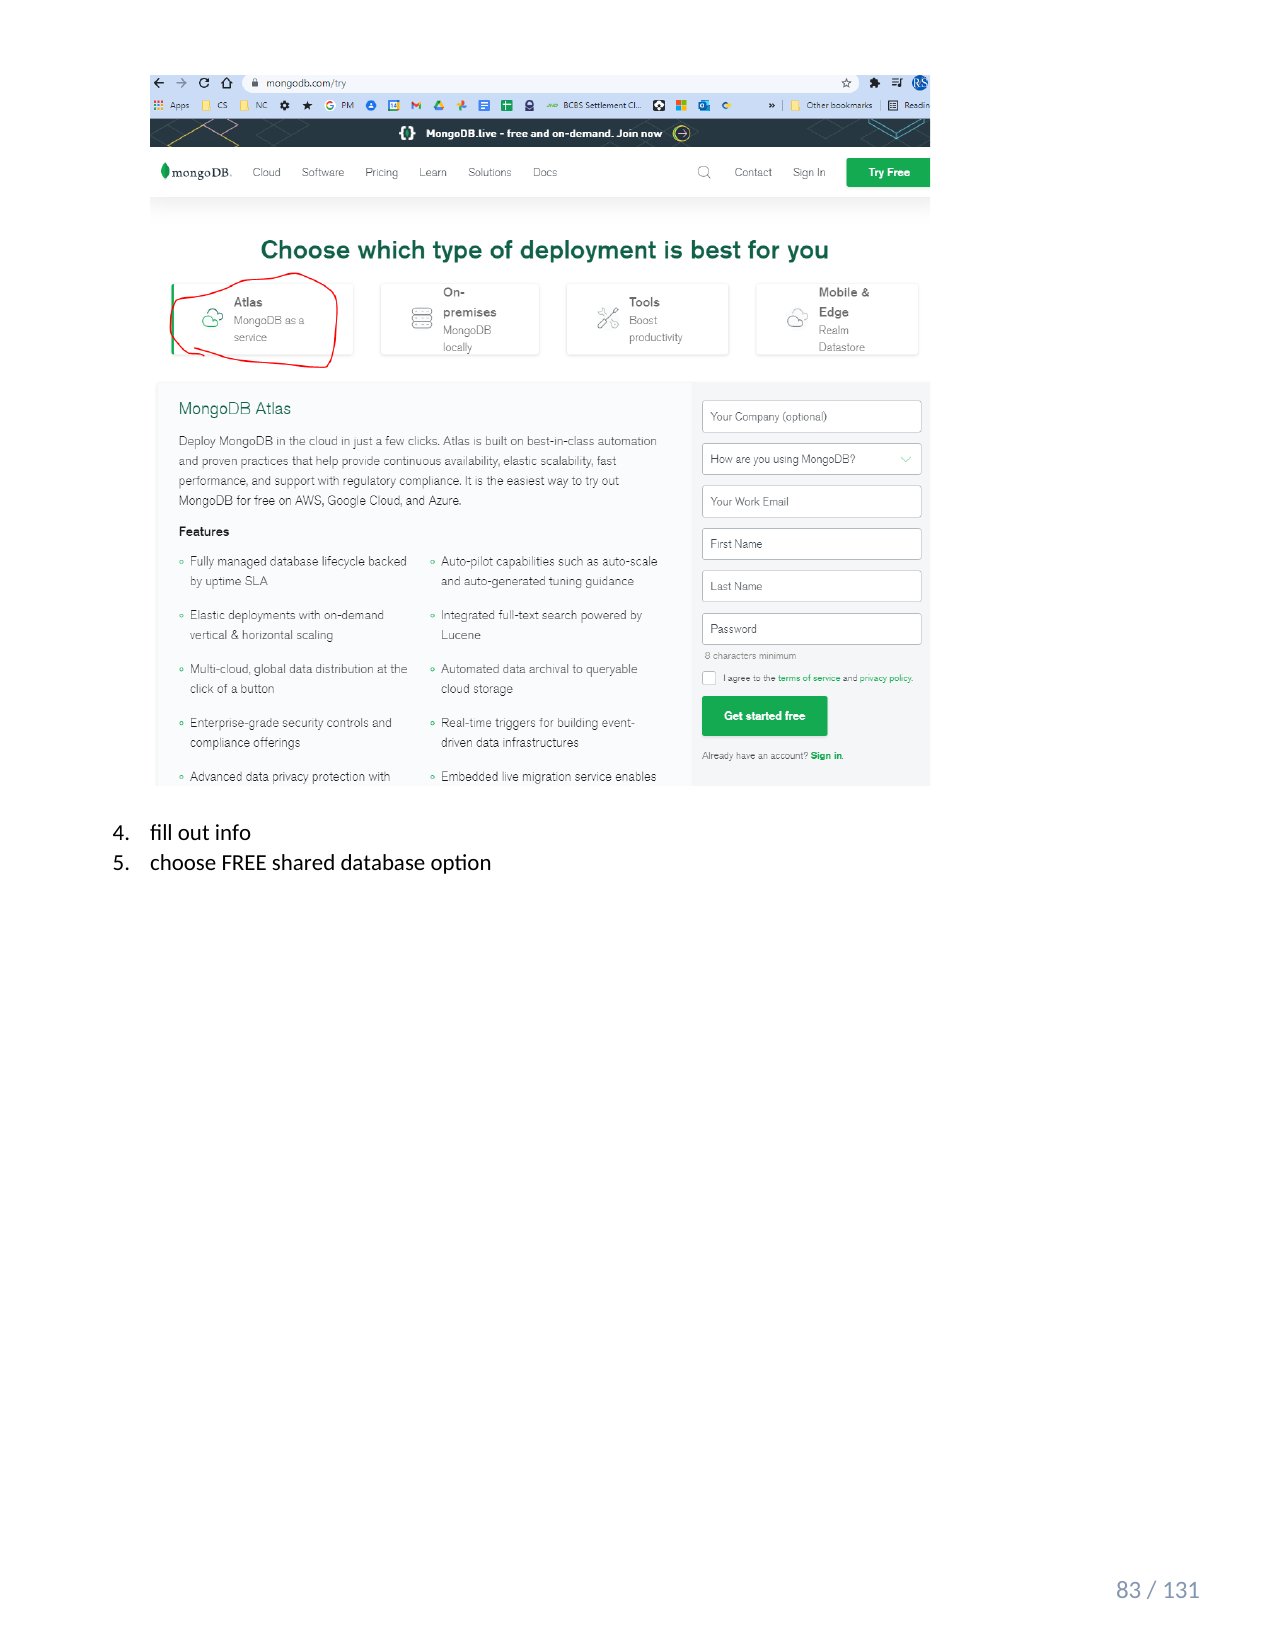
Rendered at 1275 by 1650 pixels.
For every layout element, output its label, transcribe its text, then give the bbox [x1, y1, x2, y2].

list choose FREE shared database option [112, 848, 1200, 877]
picture [150, 75, 931, 786]
list fill out info [112, 818, 1200, 846]
